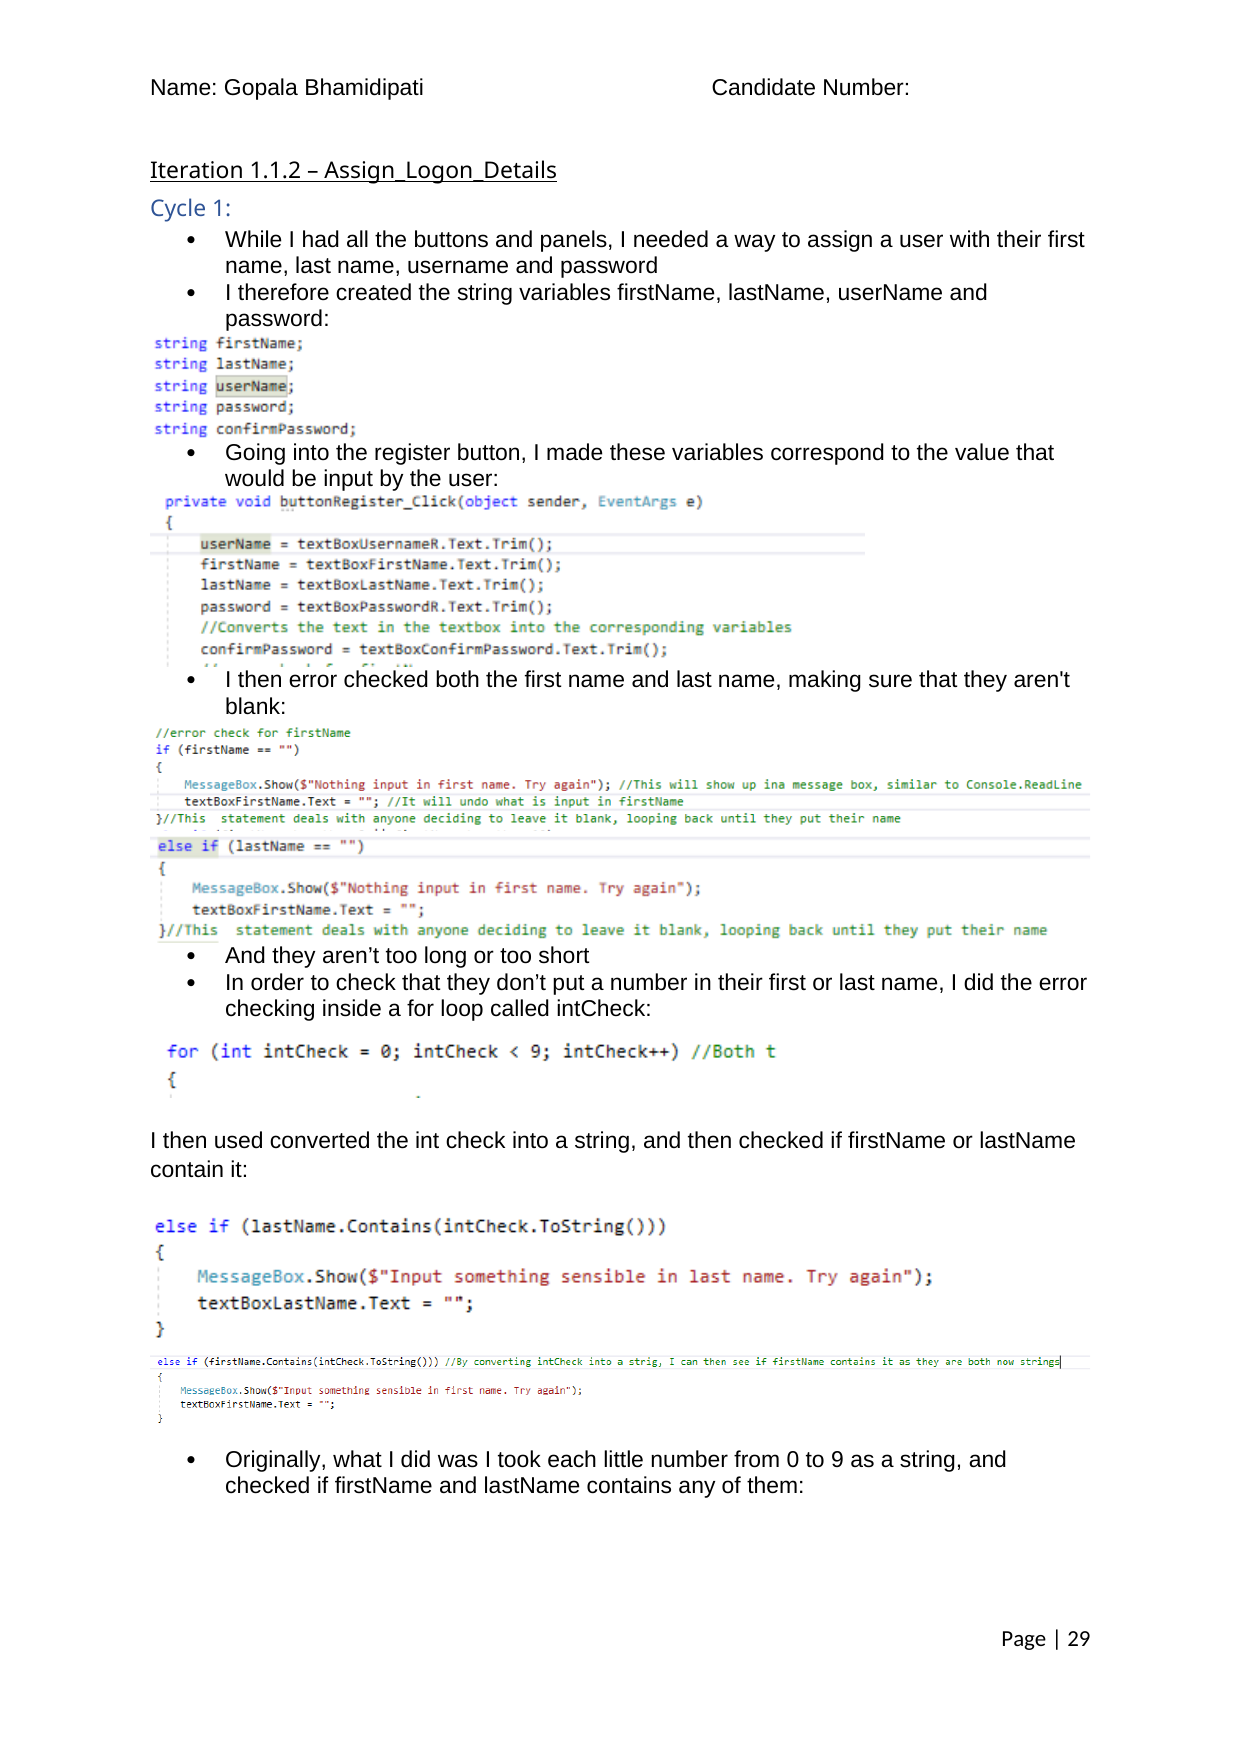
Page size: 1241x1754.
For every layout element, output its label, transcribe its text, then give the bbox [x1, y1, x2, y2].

list I therefore created the string variables firstName, lastName, userName and password: [187, 278, 1090, 331]
picture [150, 1209, 1091, 1447]
picture [150, 719, 1091, 943]
list Originally, what I did was I took each little number from 0 to 9 as a string, and checked if firstName and lastName contains any of them: [187, 1447, 1090, 1499]
subtitle Iteration 1.1.2 – Assign_Logon_Details [150, 154, 1090, 185]
picture [150, 331, 370, 439]
text I then used converted the int check into a string, and then checked if firstName or lastName contain it: [150, 1097, 1090, 1182]
list While I had all the buttons and panels, I needed a way to assign a user with their first name, last name, username and password [187, 226, 1090, 278]
list In order to check that they don’t put a number in their first or last name, I did the error checking inside a for loop called intCheck: [187, 969, 1090, 1021]
list Going into the register button, I made these variables correspond to the value that would be input by the user: [187, 438, 1090, 491]
list And they aren’t too long or too short [187, 943, 1090, 969]
picture [150, 491, 865, 667]
picture [150, 1021, 778, 1098]
list I then error checked both the first name and last name, making sure that they aren't blank: [187, 666, 1090, 719]
subtitle Cycle 1: [150, 192, 1090, 223]
